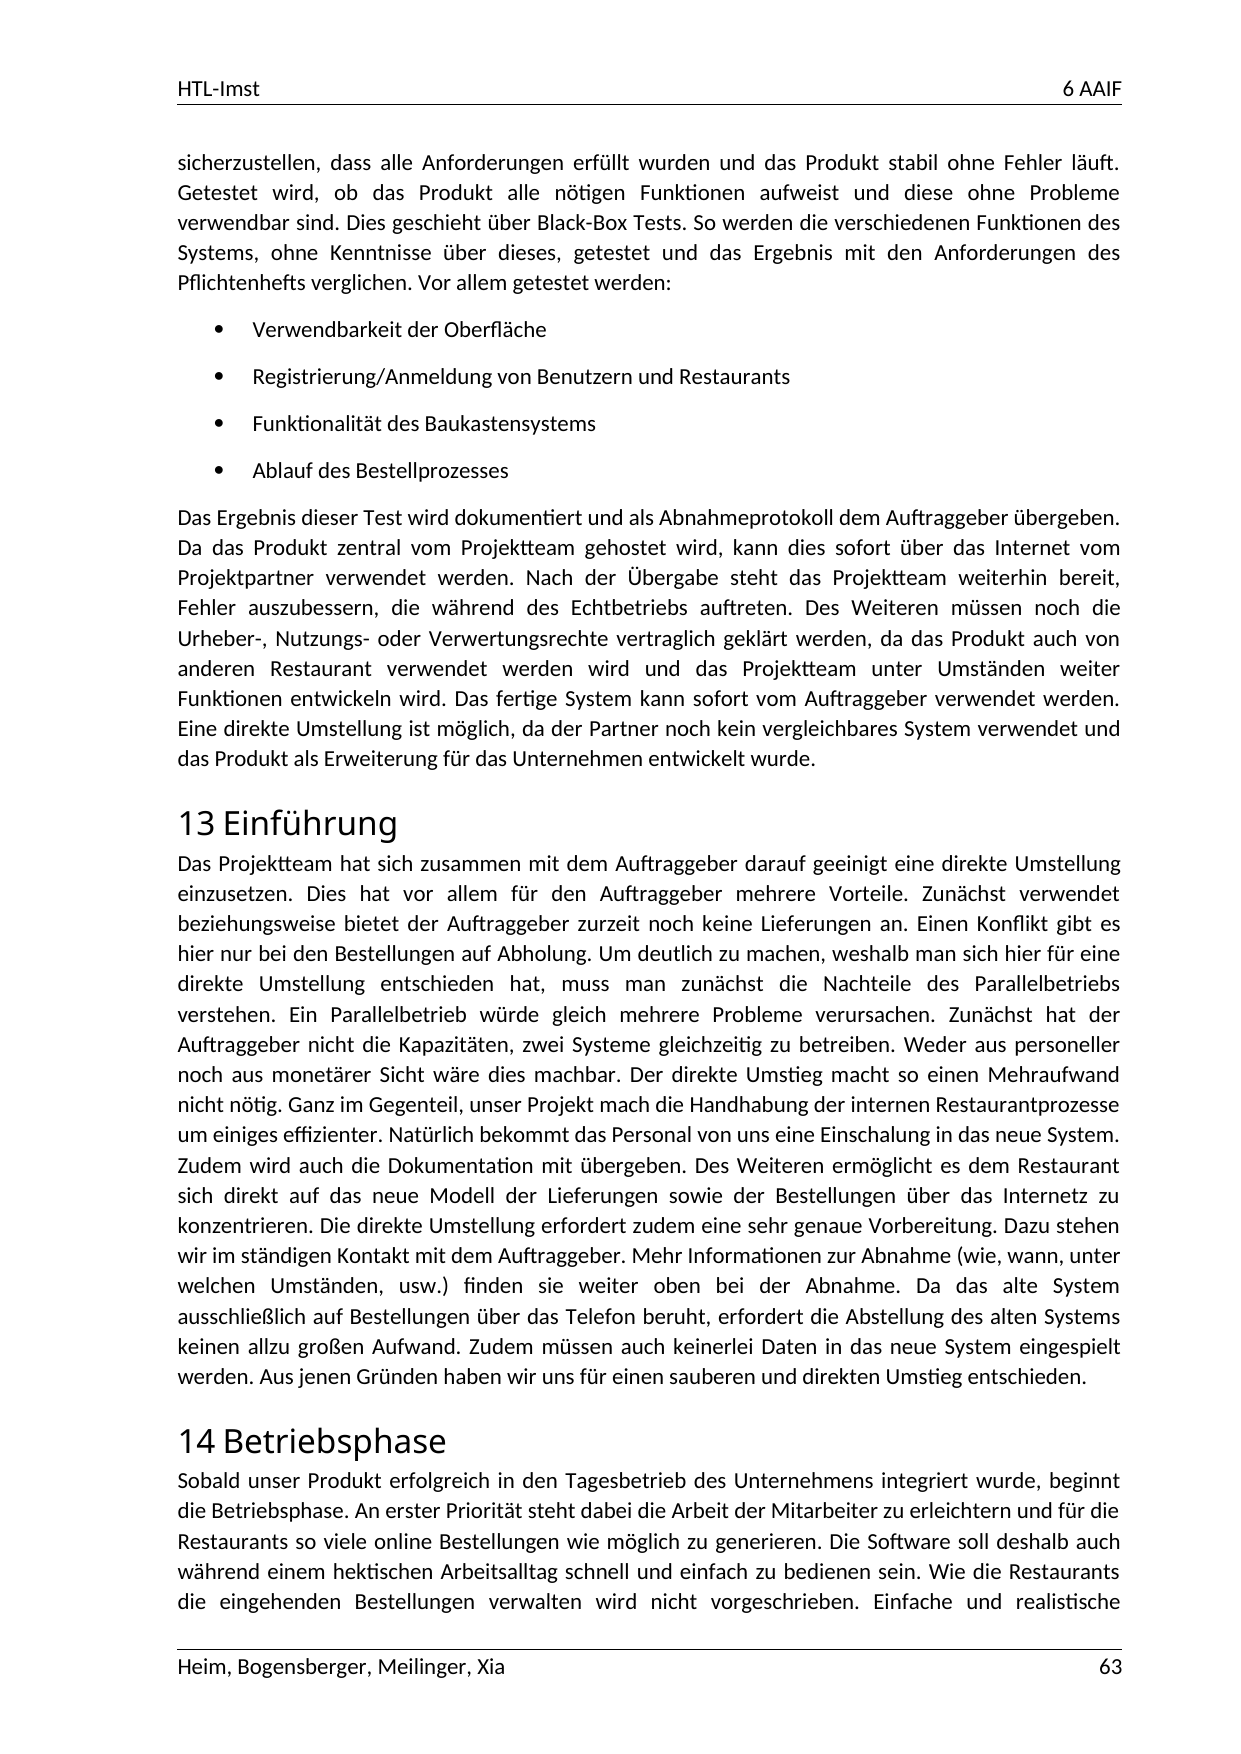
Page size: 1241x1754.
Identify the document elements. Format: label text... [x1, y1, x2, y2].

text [177, 148, 1122, 297]
subtitle Einführung [177, 800, 1122, 845]
list Verwendbarkeit der Oberfläche [215, 315, 1122, 343]
list Registrierung/Anmeldung von Benutzern und Restaurants [215, 362, 1122, 390]
list Funktionalität des Baukastensystems [215, 409, 1122, 437]
list Ablauf des Bestellprozesses [215, 456, 1122, 484]
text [177, 1466, 1122, 1615]
text Das Projektteam hat sich zusammen mit dem Auftraggeber darauf geeinigt eine direkte Umstellung einzusetzen. Dies hat vor allem für den Auftraggeber mehrere Vorteile. Zunächst verwendet beziehungsweise bietet der Auftraggeber zurzeit noch keine Lieferungen an. Einen Konflikt gibt es hier nur bei den Bestellungen auf Abholung. Um deutlich zu machen, weshalb man sich hier für eine direkte Umstellung entschieden hat, muss man zunächst die Nachteile des Parallelbetriebs verstehen. Ein Parallelbetrieb würde gleich mehrere Probleme verursachen. Zunächst hat der Auftraggeber nicht die Kapazitäten, zwei Systeme gleichzeitig zu betreiben. Weder aus personeller noch aus monetärer Sicht wäre dies machbar. Der direkte Umstieg macht so einen Mehraufwand nicht nötig. Ganz im Gegenteil, unser Projekt mach die Handhabung der internen Restaurantprozesse um einiges effizienter. Natürlich bekommt das Personal von uns eine Einschalung in das neue System. Zudem wird auch die Dokumentation mit übergeben. Des Weiteren ermöglicht es dem Restaurant sich direkt auf das neue Modell der Lieferungen sowie der Bestellungen über das Internetz zu konzentrieren. Die direkte Umstellung erfordert zudem eine sehr genaue Vorbereitung. Dazu stehen wir im ständigen Kontakt mit dem Auftraggeber. Mehr Informationen zur Abnahme (wie, wann, unter welchen Umständen, usw.) finden sie weiter oben bei der Abnahme. Da das alte System ausschließlich auf Bestellungen über das Telefon beruht, erfordert die Abstellung des alten Systems keinen allzu großen Aufwand. Zudem müssen auch keinerlei Daten in das neue System eingespielt werden. Aus jenen Gründen haben wir uns für einen sauberen und direkten Umstieg entschieden. [177, 849, 1122, 1390]
text Das Ergebnis dieser Test wird dokumentiert und als Abnahmeprotokoll dem Auftraggeber übergeben. Da das Produkt zentral vom Projektteam gehostet wird, kann dies sofort über das Internet vom Projektpartner verwendet werden. Nach der Übergabe steht das Projektteam weiterhin bereit, Fehler auszubessern, die während des Echtbetriebs auftreten. Des Weiteren müssen noch die Urheber-, Nutzungs- oder Verwertungsrechte vertraglich geklärt werden, da das Produkt auch von anderen Restaurant verwendet werden wird und das Projektteam unter Umständen weiter Funktionen entwickeln wird. Das fertige System kann sofort vom Auftraggeber verwendet werden. Eine direkte Umstellung ist möglich, da der Partner noch kein vergleichbares System verwendet und das Produkt als Erweiterung für das Unternehmen entwickelt wurde. [177, 503, 1122, 773]
subtitle Betriebsphase [177, 1417, 1122, 1463]
